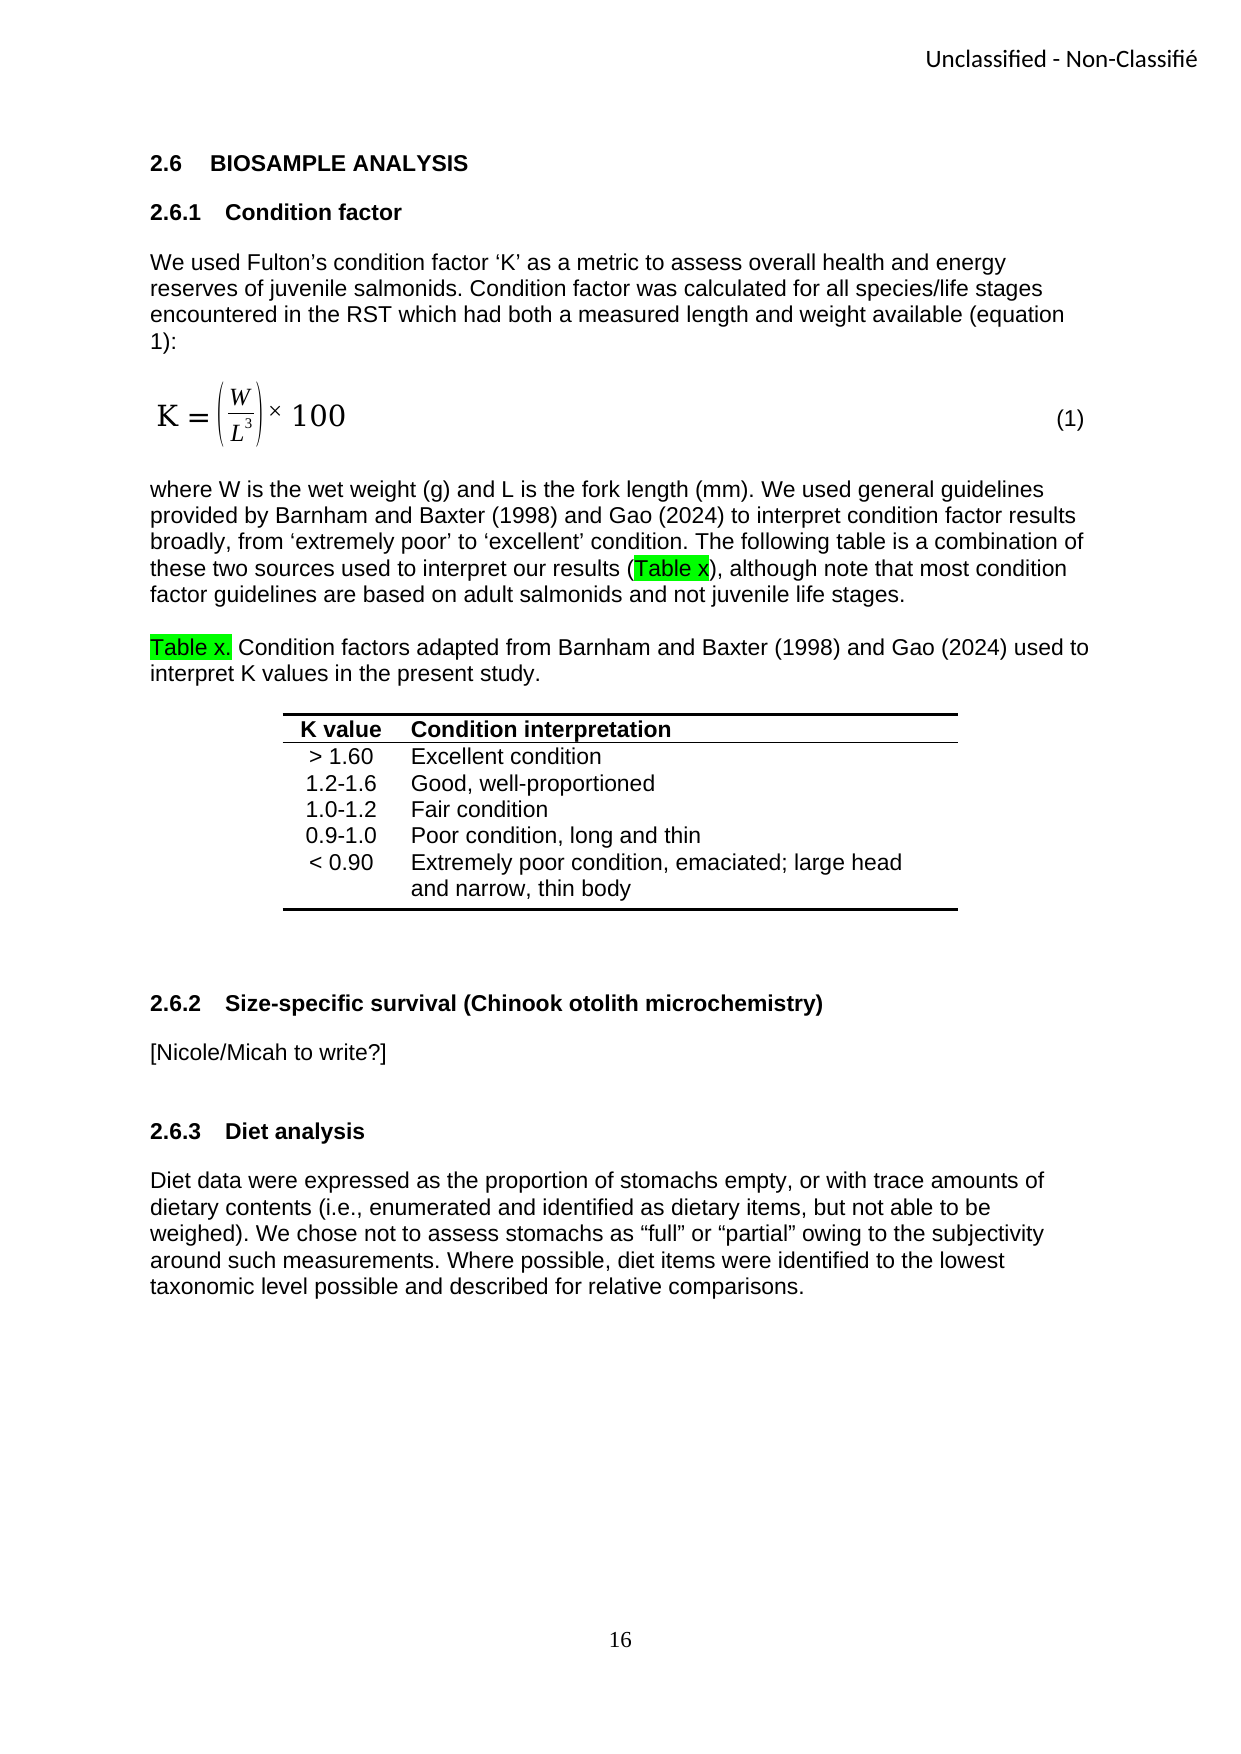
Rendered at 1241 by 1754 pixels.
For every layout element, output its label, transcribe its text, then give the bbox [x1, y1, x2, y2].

text K = 100 (1) [150, 380, 1090, 449]
table_cell 1.2-1.6 [283, 770, 399, 796]
text where W is the wet weight (g) and L is the fork length (mm). We used general guidelines provided by Barnham and Baxter (1998) and Gao (2024) to interpret condition factor results broadly, from ‘extremely poor’ to ‘excellent’ condition. The following table is a combination of these two sources used to interpret our results (Table x), although note that most condition factor guidelines are based on adult salmonids and not juvenile life stages. [150, 476, 1090, 607]
subtitle Biosample analysis [150, 150, 1090, 176]
table_cell Fair condition [399, 796, 958, 822]
table_cell < 0.90 [283, 849, 399, 908]
table_cell Excellent condition [399, 743, 958, 769]
table_cell > 1.60 [283, 743, 399, 769]
text Table x. Condition factors adapted from Barnham and Baxter (1998) and Gao (2024) used to interpret K values in the present study. [150, 634, 1090, 686]
table_header K value [283, 716, 399, 742]
table_cell 0.9-1.0 [283, 822, 399, 849]
text Diet data were expressed as the proportion of stomachs empty, or with trace amounts of dietary contents (i.e., enumerated and identified as dietary items, but not able to be weighed). We chose not to assess stomachs as “full” or “partial” owing to the subjectivity around such measurements. Where possible, diet items were identified to the lowest taxonomic level possible and described for relative comparisons. [150, 1167, 1090, 1299]
text [Nicole/Micah to write?] [150, 1039, 1090, 1066]
subtitle Condition factor [150, 199, 1090, 226]
text We used Fulton’s condition factor ‘K’ as a metric to assess overall health and energy reserves of juvenile salmonids. Condition factor was calculated for all species/life stages encountered in the RST which had both a measured length and weight available (equation 1): [150, 248, 1090, 354]
table_header Condition interpretation [399, 716, 958, 742]
table_cell Good, well-proportioned [399, 770, 958, 796]
subtitle Diet analysis [150, 1118, 1090, 1144]
subtitle Size-specific survival (Chinook otolith microchemistry) [150, 990, 1090, 1016]
table_cell 1.0-1.2 [283, 796, 399, 822]
table_cell Poor condition, long and thin [399, 822, 958, 849]
table_cell Extremely poor condition, emaciated; large head and narrow, thin body [399, 849, 958, 908]
